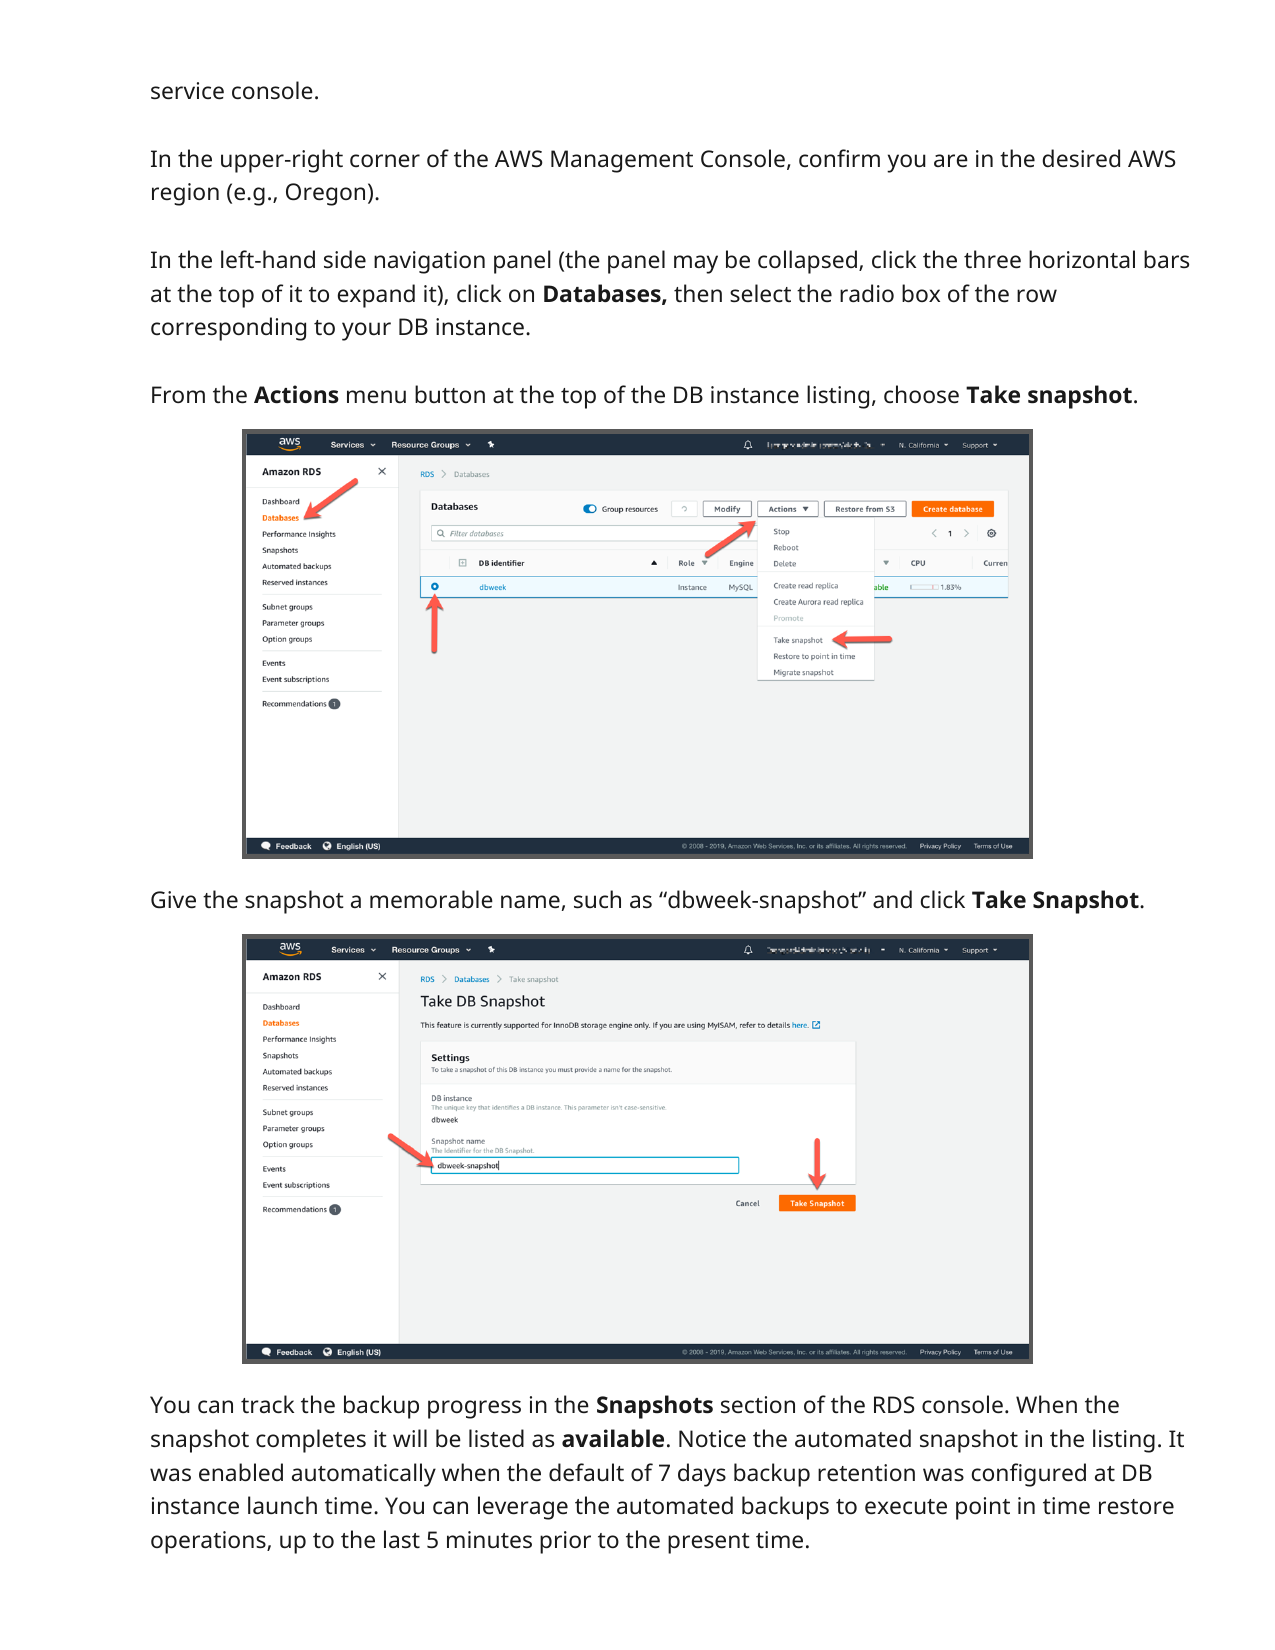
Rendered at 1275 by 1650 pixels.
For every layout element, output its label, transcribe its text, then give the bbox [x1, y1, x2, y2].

picture [246, 939, 1029, 1359]
list Give the snapshot a memorable name, such as “dbweek-snapshot” and click Take Snapshot. [150, 884, 1200, 915]
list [150, 75, 1200, 140]
picture [246, 434, 1029, 854]
list From the Actions menu button at the top of the DB instance listing, choose Take snapshot. [150, 379, 1200, 410]
list You can track the backup progress in the Snapshots section of the RDS console. When the snapshot completes it will be listed as available. Notice the automated snapshot in the listing. It was enabled automatically when the default of 7 days backup retention was configured at DB instance launch time. You can leverage the automated backups to execute point in time restore operations, up to the last 5 minutes prior to the present time. [150, 1389, 1200, 1555]
list In the upper-right corner of the AWS Management Console, confirm you are in the desired AWS region (e.g., Oregon). [150, 142, 1200, 241]
list In the left-hand side navigation panel (the panel may be collapsed, click the three horizontal bars at the top of it to expand it), click on Databases, then select the radio box of the row corresponding to your DB instance. [150, 244, 1200, 376]
